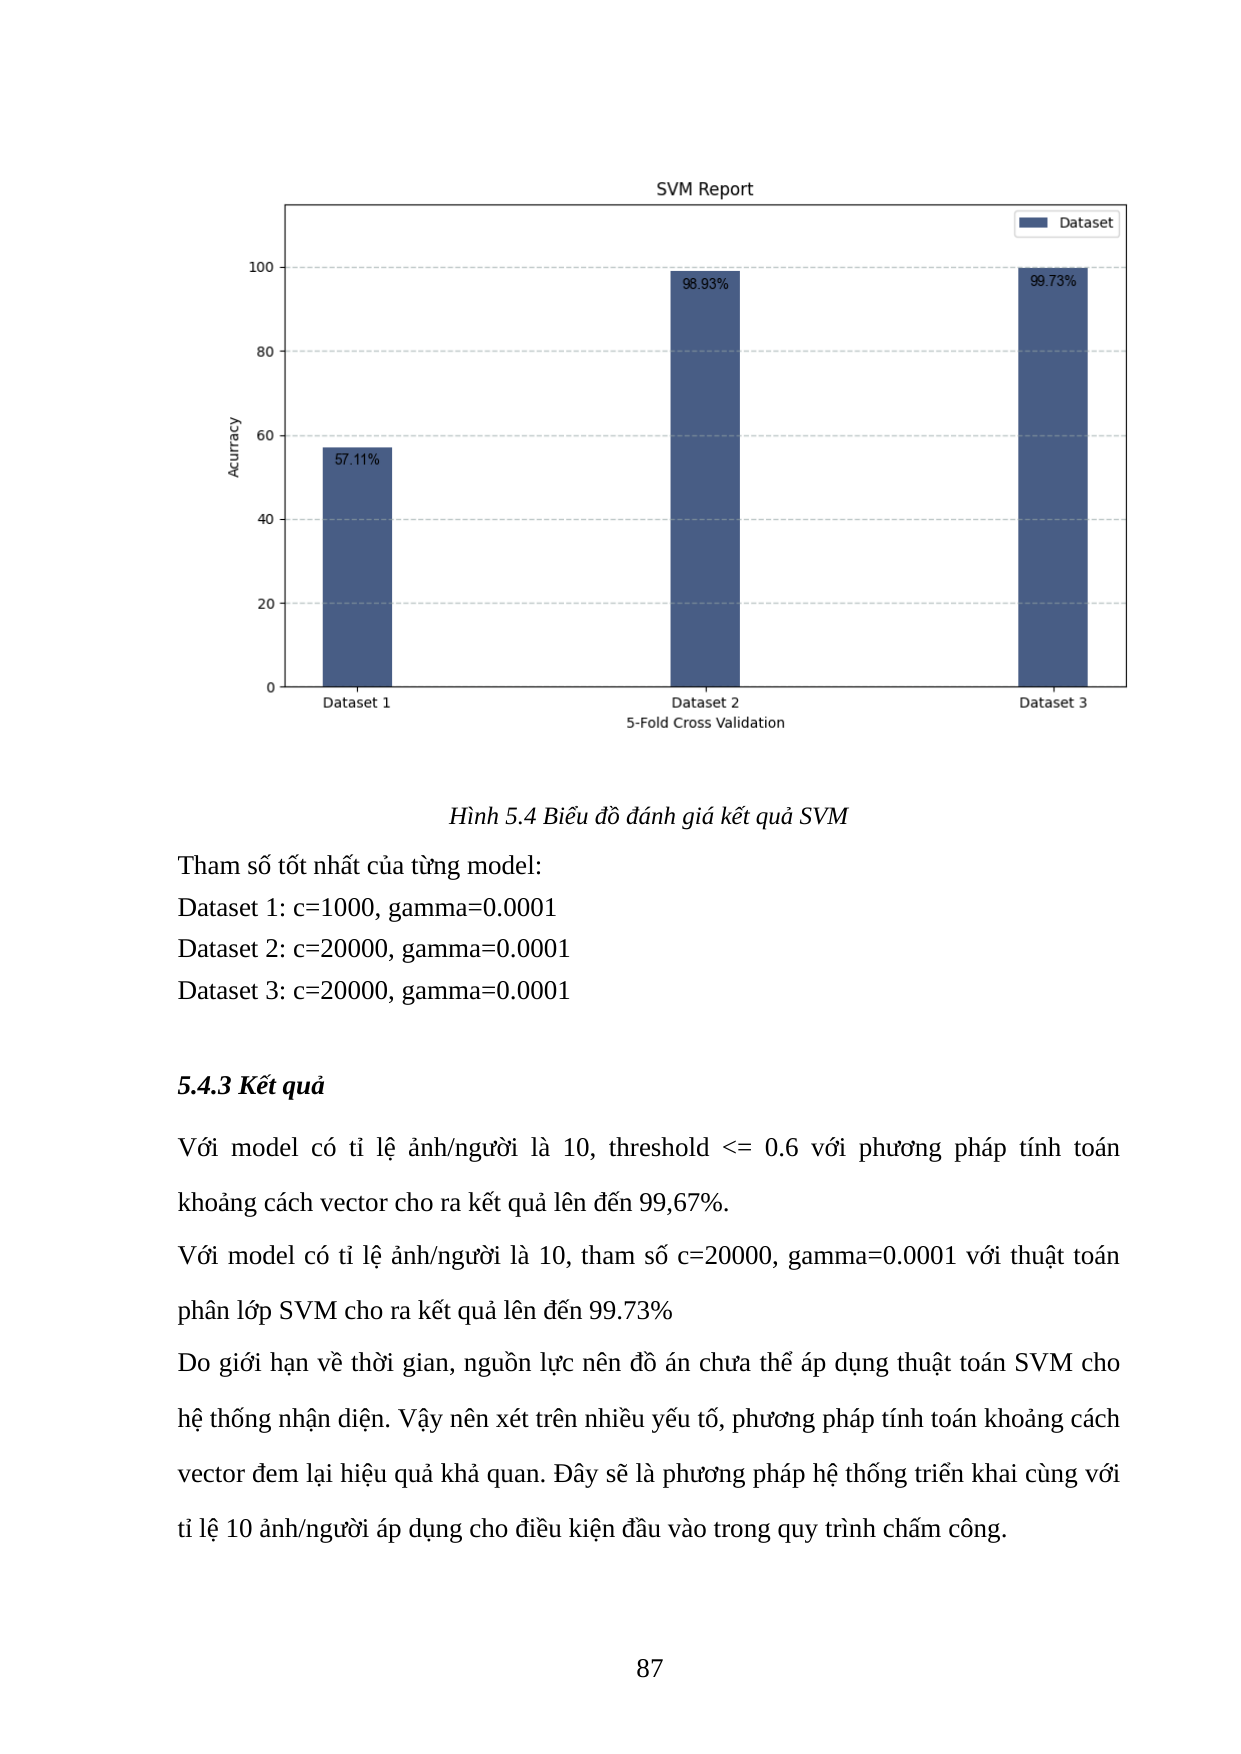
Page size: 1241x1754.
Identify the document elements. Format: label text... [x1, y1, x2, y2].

text Dataset 2: c=20000, gamma=0.0001 [177, 929, 1122, 966]
text Dataset 1: c=1000, gamma=0.0001 [177, 888, 1122, 925]
picture [177, 157, 1149, 760]
text Dataset 3: c=20000, gamma=0.0001 [177, 971, 1122, 1008]
text Do giới hạn về thời gian, nguồn lực nên đồ án chưa thể áp dụng thuật toán SVM cho hệ thống nhận diện. Vậy nên xét trên nhiều yếu tố, phương pháp tính toán khoảng cách vector đem lại hiệu quả khả quan. Đây sẽ là phương pháp hệ thống triển khai cùng với tỉ lệ 10 ảnh/người áp dụng cho điều kiện đầu vào trong quy trình chấm công. [177, 1344, 1122, 1547]
text Với model có tỉ lệ ảnh/người là 10, threshold <= 0.6 với phương pháp tính toán khoảng cách vector cho ra kết quả lên đến 99,67%. [177, 1128, 1122, 1221]
text 5.4.3 Kết quả [177, 1066, 1122, 1103]
text Tham số tốt nhất của từng model: [177, 847, 1122, 883]
text Với model có tỉ lệ ảnh/người là 10, tham số c=20000, gamma=0.0001 với thuật toán phân lớp SVM cho ra kết quả lên đến 99.73% [177, 1236, 1122, 1328]
